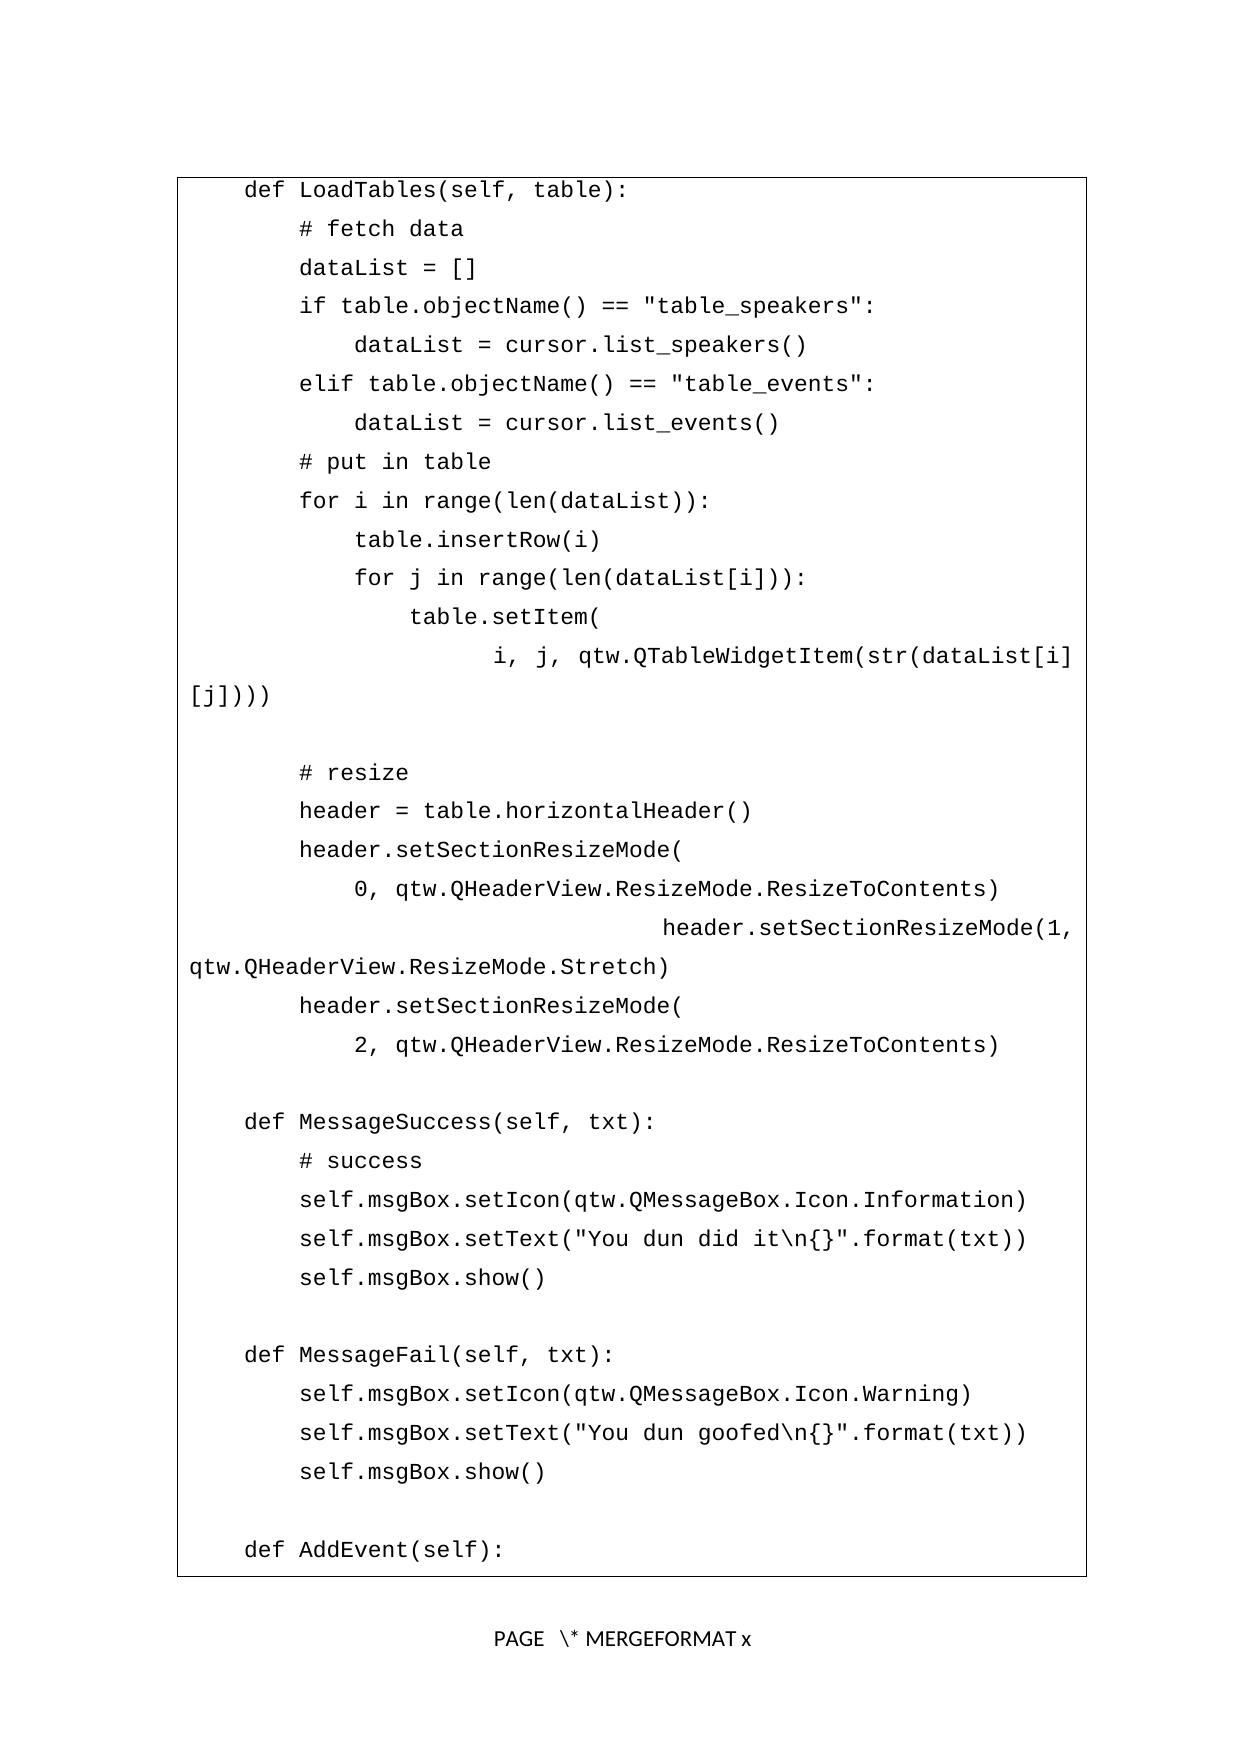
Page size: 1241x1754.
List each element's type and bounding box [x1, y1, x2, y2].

table_header [178, 178, 1086, 1576]
